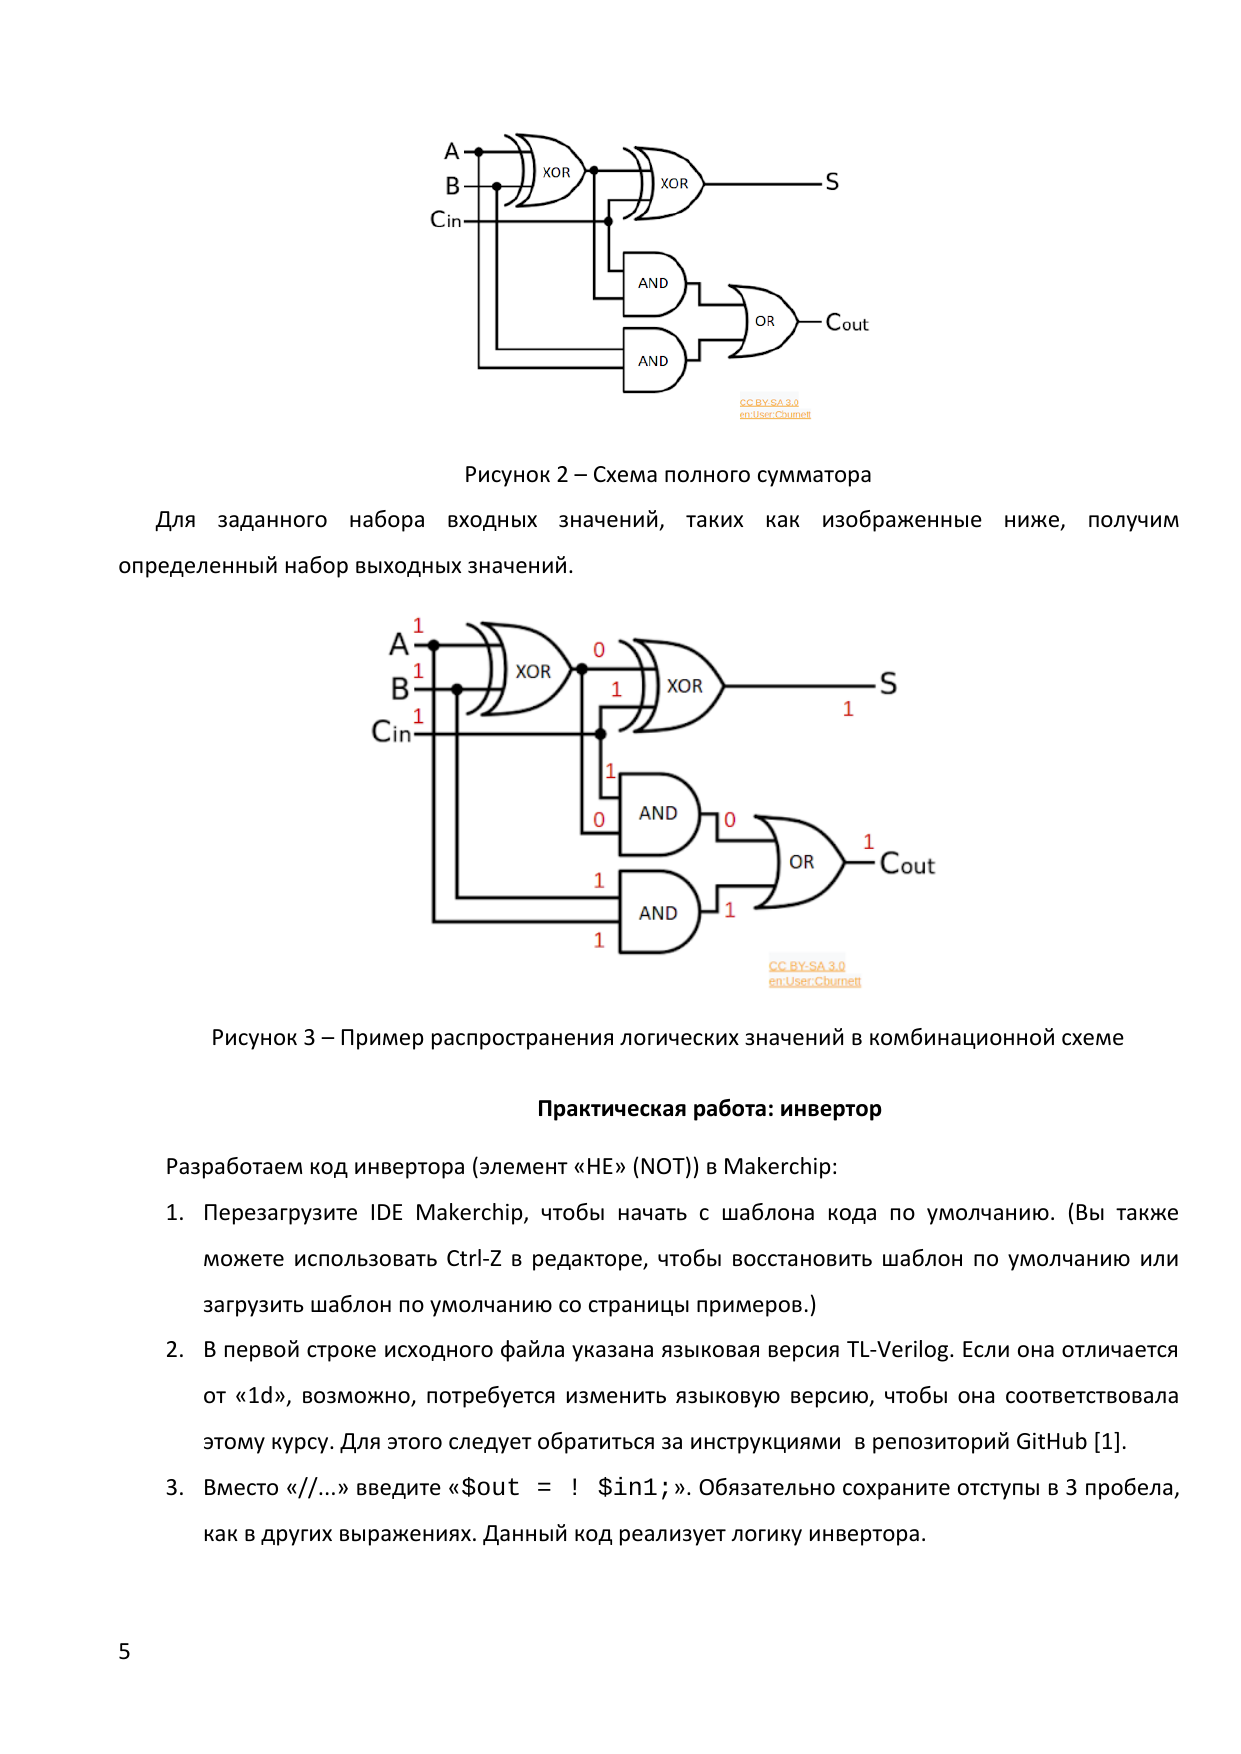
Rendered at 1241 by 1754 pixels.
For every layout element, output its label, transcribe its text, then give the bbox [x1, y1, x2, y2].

picture [412, 118, 888, 431]
list Вместо «//...» введите «$out = ! $in1;». Обязательно сохраните отступы в 3 пробела, как в других выражениях. Данный код реализует логику инвертора. [165, 1471, 1181, 1548]
picture [336, 595, 963, 1009]
text Для заданного набора входных значений, таких как изображенные ниже, получим определенный набор выходных значений. [118, 504, 1181, 580]
subtitle Практическая работа: инвертор [178, 1092, 1181, 1123]
text Разработаем код инвертора (элемент «НЕ» (NOT)) в Makerchip: [118, 1151, 1181, 1181]
text Рисунок 3 – Пример распространения логических значений в комбинационной схеме [118, 1022, 1181, 1052]
list Перезагрузите IDE Makerchip, чтобы начать с шаблона кода по умолчанию. (Вы также можете использовать Ctrl-Z в редакторе, чтобы восстановить шаблон по умолчанию или загрузить шаблон по умолчанию со страницы примеров.) [165, 1196, 1181, 1318]
text Рисунок 2 – Схема полного сумматора [118, 458, 1181, 488]
list В первой строке исходного файла указана языковая версия TL-Verilog. Если она отличается от «1d», возможно, потребуется изменить языковую версию, чтобы она соответствовала этому курсу. Для этого следует обратиться за инструкциями в репозиторий GitHub [1]. [165, 1333, 1181, 1455]
